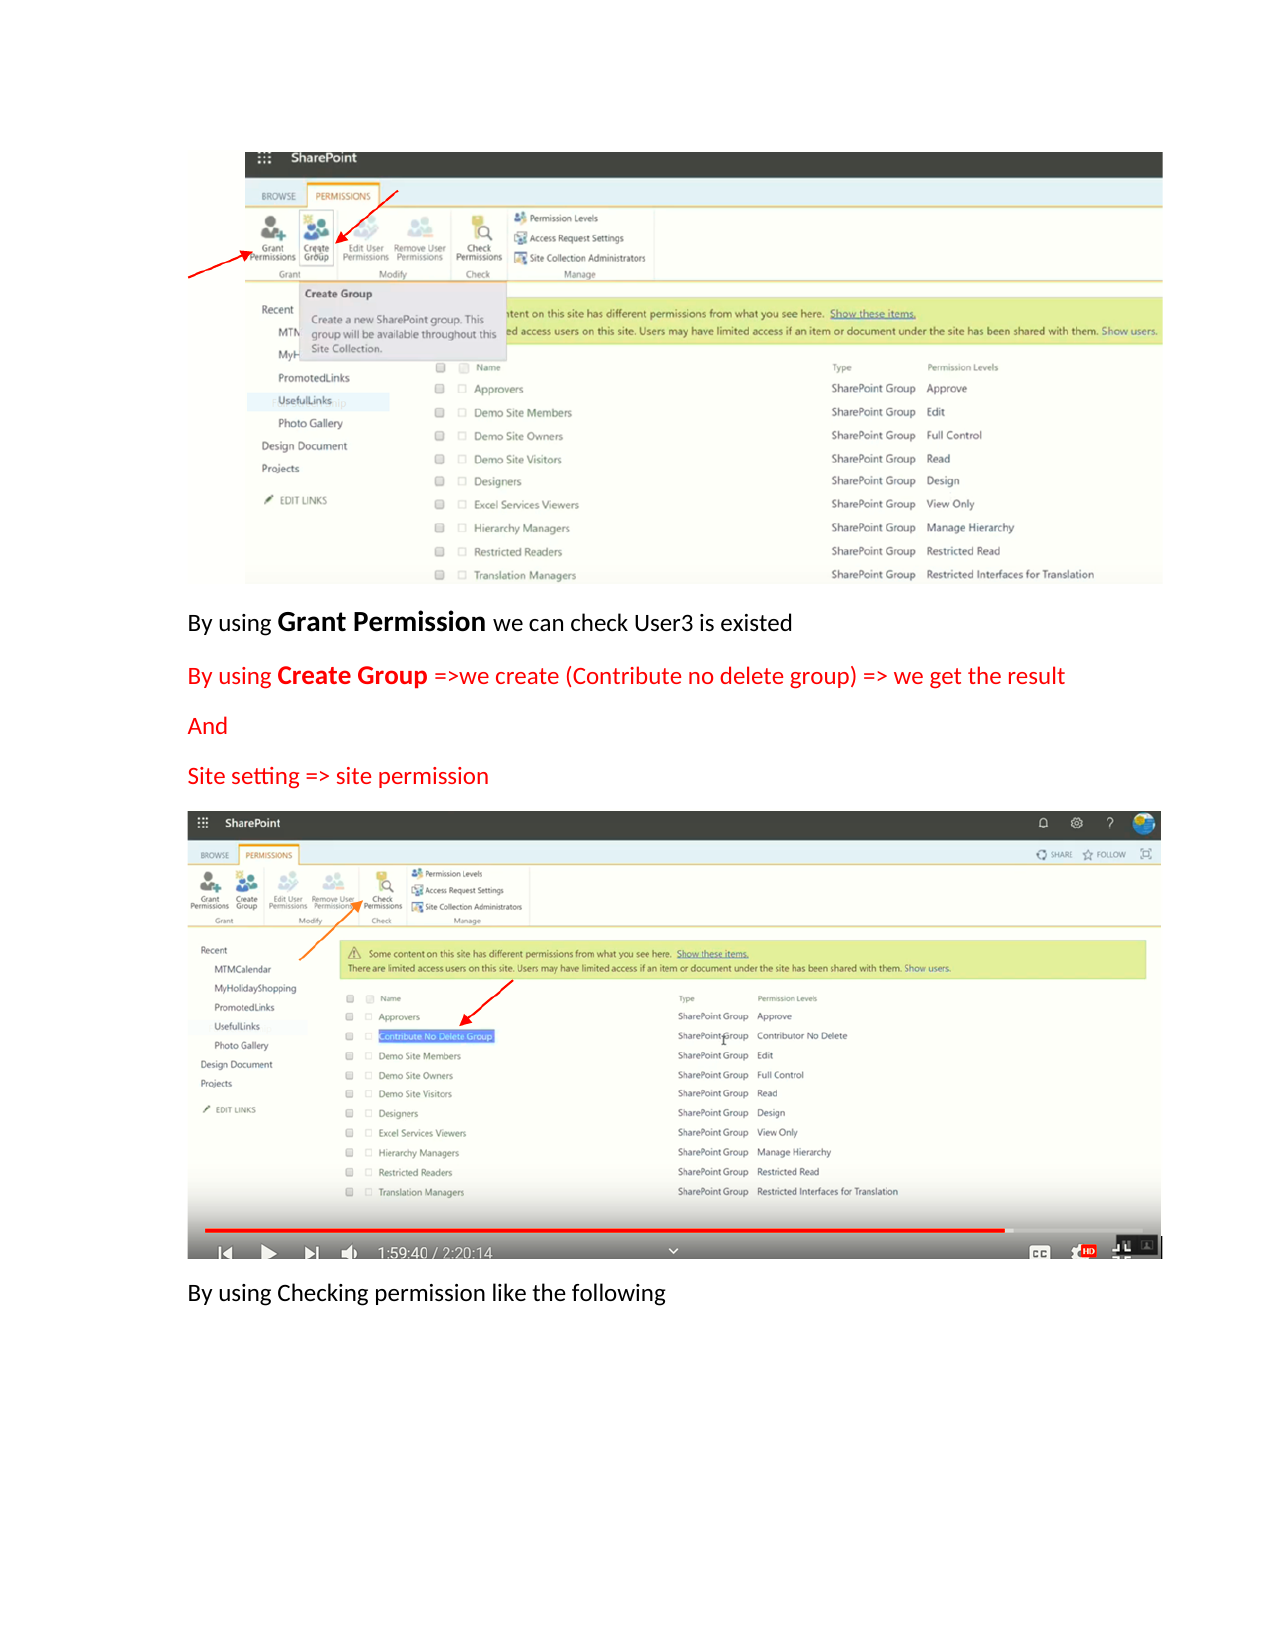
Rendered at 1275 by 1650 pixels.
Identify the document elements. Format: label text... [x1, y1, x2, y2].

text By using Checking permission like the following [187, 1277, 1125, 1308]
text And [187, 710, 1125, 741]
text Site setting => site permission [187, 760, 1125, 790]
text By using Grant Permission we can check User3 is existed [187, 603, 1125, 638]
picture [187, 809, 1163, 1259]
picture [187, 150, 1163, 584]
text By using Create Group =>we create (Contribute no delete group) => we get the result [187, 658, 1125, 691]
